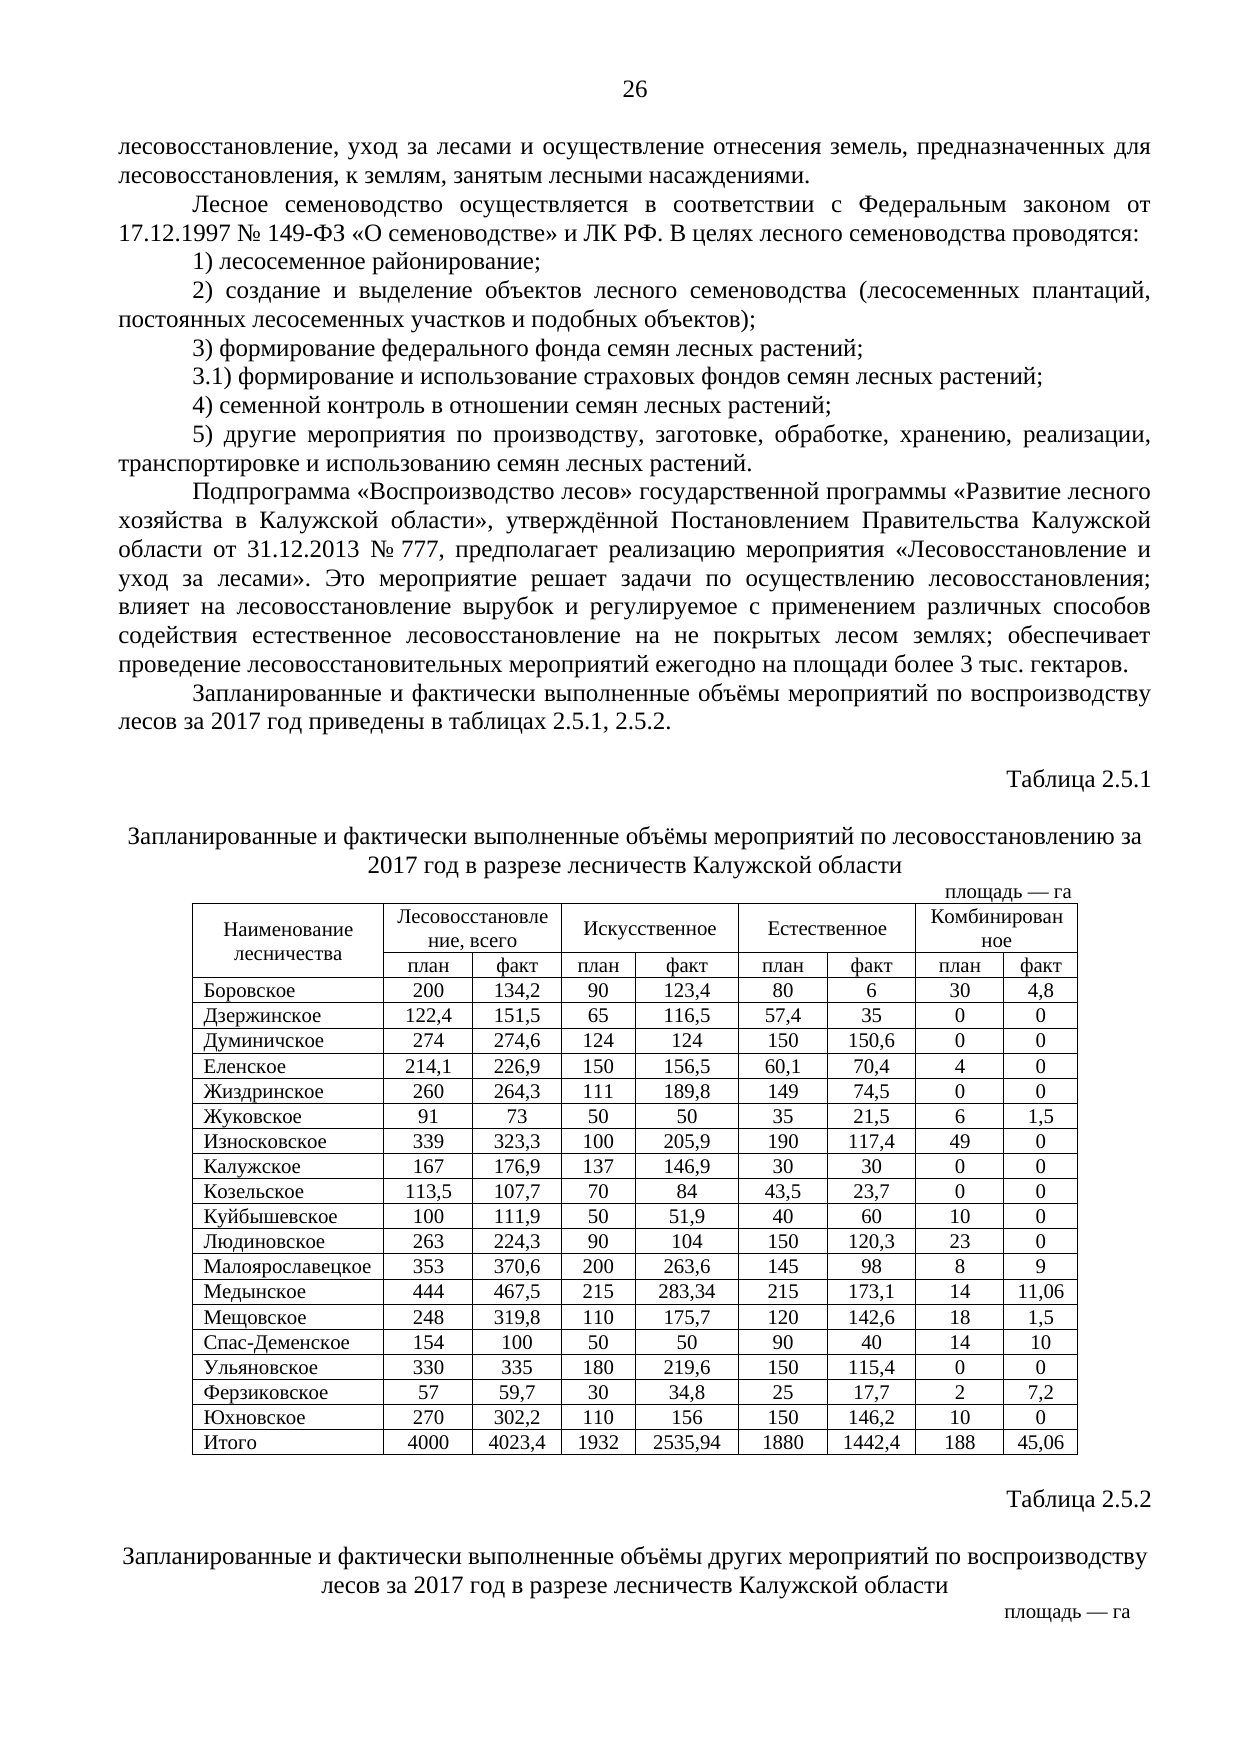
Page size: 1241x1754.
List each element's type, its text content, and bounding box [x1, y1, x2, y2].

table_cell 90 [562, 1229, 635, 1253]
table_cell 11,06 [1004, 1280, 1077, 1303]
table_cell 123,4 [636, 978, 738, 1002]
table_cell 14 [916, 1330, 1003, 1354]
table_cell 120 [739, 1305, 827, 1329]
table_cell 0 [1004, 1129, 1077, 1153]
table_cell 80 [739, 978, 827, 1002]
table_cell 150 [739, 1229, 827, 1253]
table_cell 146,2 [828, 1405, 915, 1429]
table_cell 98 [828, 1254, 915, 1278]
text 4) семенной контроль в отношении семян лесных растений; [118, 390, 1152, 419]
table_cell 150 [739, 1029, 827, 1052]
table_cell 0 [1004, 1204, 1077, 1228]
table_cell 30 [828, 1154, 915, 1178]
table_cell 0 [1004, 1079, 1077, 1103]
table_header Комбинированное [916, 904, 1077, 952]
table_cell Еленское [193, 1054, 383, 1078]
table_cell 90 [739, 1330, 827, 1354]
table_header Лесовосстановление, всего [384, 904, 561, 952]
table_cell 40 [828, 1330, 915, 1354]
table_cell 111,9 [473, 1204, 561, 1228]
table_cell 57 [384, 1380, 472, 1404]
table_cell Износковское [193, 1129, 383, 1153]
table_cell 200 [562, 1254, 635, 1278]
table_cell 35 [828, 1003, 915, 1027]
text площадь — га [118, 1599, 1152, 1623]
table_cell 59,7 [473, 1380, 561, 1404]
table_cell 200 [384, 978, 472, 1002]
table_cell 260 [384, 1079, 472, 1103]
table_cell 100 [384, 1204, 472, 1228]
table_cell 180 [562, 1355, 635, 1379]
table_cell 339 [384, 1129, 472, 1153]
table_cell 117,4 [828, 1129, 915, 1153]
table_cell 146,9 [636, 1154, 738, 1178]
table_cell 0 [1004, 1154, 1077, 1178]
table_cell 90 [562, 978, 635, 1002]
table_cell 2535,94 [636, 1430, 738, 1454]
table_cell 189,8 [636, 1079, 738, 1103]
table_cell Медынское [193, 1280, 383, 1303]
table_cell 9 [1004, 1254, 1077, 1278]
table_cell Ферзиковское [193, 1380, 383, 1404]
table_cell 4 [916, 1054, 1003, 1078]
table_cell план [916, 953, 1003, 977]
table_cell Жиздринское [193, 1079, 383, 1103]
table_cell 10 [916, 1204, 1003, 1228]
text 3) формирование федерального фонда семян лесных растений; [118, 333, 1152, 361]
table_cell Спас-Деменское [193, 1330, 383, 1354]
text 2) создание и выделение объектов лесного семеноводства (лесосеменных плантаций, постоянных лесосеменных участков и подобных объектов); [118, 275, 1152, 333]
table_cell 40 [739, 1204, 827, 1228]
table_cell 70 [562, 1179, 635, 1203]
table_cell факт [636, 953, 738, 977]
table_cell 10 [916, 1405, 1003, 1429]
table_cell 120,3 [828, 1229, 915, 1253]
table_cell 214,1 [384, 1054, 472, 1078]
table_cell 113,5 [384, 1179, 472, 1203]
table_cell 149 [739, 1079, 827, 1103]
table_cell Калужское [193, 1154, 383, 1178]
table_cell 116,5 [636, 1003, 738, 1027]
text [118, 131, 1152, 189]
table_cell 0 [1004, 1355, 1077, 1379]
table_header Естественное [739, 904, 915, 952]
table_cell 4000 [384, 1430, 472, 1454]
table_cell 25 [739, 1380, 827, 1404]
table_cell 34,8 [636, 1380, 738, 1404]
table_cell 335 [473, 1355, 561, 1379]
table_cell 50 [636, 1104, 738, 1128]
table_cell 51,9 [636, 1204, 738, 1228]
table_cell 175,7 [636, 1305, 738, 1329]
table_cell 110 [562, 1405, 635, 1429]
table_cell 50 [562, 1104, 635, 1128]
table_cell 1,5 [1004, 1104, 1077, 1128]
table_cell 2 [916, 1380, 1003, 1404]
table_cell 18 [916, 1305, 1003, 1329]
table_cell 167 [384, 1154, 472, 1178]
text Запланированные и фактически выполненные объёмы других мероприятий по воспроизводству лесов за 2017 год в разрезе лесничеств Калужской области [118, 1541, 1152, 1599]
table_cell 0 [916, 1355, 1003, 1379]
table_cell 274 [384, 1029, 472, 1052]
text площадь — га [118, 879, 1152, 903]
table_cell 274,6 [473, 1029, 561, 1052]
table_cell Итого [193, 1430, 383, 1454]
table_cell Мещовское [193, 1305, 383, 1329]
table_cell 150 [562, 1054, 635, 1078]
table_cell 219,6 [636, 1355, 738, 1379]
table_cell 17,7 [828, 1380, 915, 1404]
table_cell 30 [739, 1154, 827, 1178]
table_cell 111 [562, 1079, 635, 1103]
table_cell 104 [636, 1229, 738, 1253]
table_cell 110 [562, 1305, 635, 1329]
table_cell 188 [916, 1430, 1003, 1454]
table_cell Людиновское [193, 1229, 383, 1253]
table_cell 283,34 [636, 1280, 738, 1303]
table_cell 60,1 [739, 1054, 827, 1078]
table_cell 115,4 [828, 1355, 915, 1379]
table_cell 57,4 [739, 1003, 827, 1027]
table_cell 35 [739, 1104, 827, 1128]
table_cell план [739, 953, 827, 977]
table_cell 73 [473, 1104, 561, 1128]
table_cell 30 [916, 978, 1003, 1002]
table_cell 151,5 [473, 1003, 561, 1027]
table_cell 0 [916, 1029, 1003, 1052]
table_cell 49 [916, 1129, 1003, 1153]
table_cell Юхновское [193, 1405, 383, 1429]
table_cell 1932 [562, 1430, 635, 1454]
table_cell 1880 [739, 1430, 827, 1454]
table_cell 122,4 [384, 1003, 472, 1027]
table_cell 91 [384, 1104, 472, 1128]
table_cell 137 [562, 1154, 635, 1178]
table_cell 50 [562, 1204, 635, 1228]
table_cell 0 [1004, 1229, 1077, 1253]
table_cell 0 [916, 1003, 1003, 1027]
table_cell 270 [384, 1405, 472, 1429]
text 1) лесосеменное районирование; [118, 246, 1152, 275]
text Таблица 2.5.2 [118, 1484, 1152, 1513]
table_cell 226,9 [473, 1054, 561, 1078]
table_cell 1442,4 [828, 1430, 915, 1454]
table_cell 10 [1004, 1330, 1077, 1354]
table_cell 23 [916, 1229, 1003, 1253]
table_cell 100 [473, 1330, 561, 1354]
table_cell 215 [562, 1280, 635, 1303]
text 3.1) формирование и использование страховых фондов семян лесных растений; [118, 361, 1152, 390]
table_cell Куйбышевское [193, 1204, 383, 1228]
table_cell 0 [1004, 1054, 1077, 1078]
table_cell 150 [739, 1355, 827, 1379]
table_cell 302,2 [473, 1405, 561, 1429]
text 5) другие мероприятия по производству, заготовке, обработке, хранению, реализации, транспортировке и использованию семян лесных растений. [118, 419, 1152, 476]
table_cell Боровское [193, 978, 383, 1002]
text Запланированные и фактически выполненные объёмы мероприятий по воспроизводству лесов за 2017 год приведены в таблицах 2.5.1, 2.5.2. [118, 678, 1152, 735]
table_cell 23,7 [828, 1179, 915, 1203]
table_cell 7,2 [1004, 1380, 1077, 1404]
table_cell 173,1 [828, 1280, 915, 1303]
table_cell 154 [384, 1330, 472, 1354]
table_cell 6 [916, 1104, 1003, 1128]
table_cell 50 [562, 1330, 635, 1354]
table_cell 124 [636, 1029, 738, 1052]
table_cell 150,6 [828, 1029, 915, 1052]
table_cell 6 [828, 978, 915, 1002]
table_cell 205,9 [636, 1129, 738, 1153]
table_cell 215 [739, 1280, 827, 1303]
table_cell 263 [384, 1229, 472, 1253]
table_cell 176,9 [473, 1154, 561, 1178]
table_cell факт [473, 953, 561, 977]
table_cell 43,5 [739, 1179, 827, 1203]
text Лесное семеноводство осуществляется в соответствии с Федеральным законом от 17.12.1997 № 149-ФЗ «О семеноводстве» и ЛК РФ. В целях лесного семеноводства проводятся: [118, 189, 1152, 246]
table_cell 65 [562, 1003, 635, 1027]
table_cell Дзержинское [193, 1003, 383, 1027]
table_cell 224,3 [473, 1229, 561, 1253]
table_cell 45,06 [1004, 1430, 1077, 1454]
table_cell 107,7 [473, 1179, 561, 1203]
table_cell Малоярославецкое [193, 1254, 383, 1278]
table_cell 145 [739, 1254, 827, 1278]
table_cell 1,5 [1004, 1305, 1077, 1329]
table_cell 134,2 [473, 978, 561, 1002]
table_cell 50 [636, 1330, 738, 1354]
table_cell 0 [1004, 1179, 1077, 1203]
table_cell 0 [1004, 1003, 1077, 1027]
table_cell 156 [636, 1405, 738, 1429]
table_cell факт [828, 953, 915, 977]
table_cell Козельское [193, 1179, 383, 1203]
table_cell Жуковское [193, 1104, 383, 1128]
table_cell 0 [916, 1079, 1003, 1103]
text Запланированные и фактически выполненные объёмы мероприятий по лесовосстановлению за 2017 год в разрезе лесничеств Калужской области [118, 821, 1152, 879]
table_cell 0 [1004, 1405, 1077, 1429]
table_cell 0 [916, 1179, 1003, 1203]
text Таблица 2.5.1 [118, 764, 1152, 793]
table_cell 124 [562, 1029, 635, 1052]
table_cell план [384, 953, 472, 977]
table_cell факт [1004, 953, 1077, 977]
table_cell 70,4 [828, 1054, 915, 1078]
table_cell 21,5 [828, 1104, 915, 1128]
table_cell 100 [562, 1129, 635, 1153]
table_cell 467,5 [473, 1280, 561, 1303]
table_cell 263,6 [636, 1254, 738, 1278]
table_cell 190 [739, 1129, 827, 1153]
table_cell 30 [562, 1380, 635, 1404]
table_cell план [562, 953, 635, 977]
table_cell 319,8 [473, 1305, 561, 1329]
text Подпрограмма «Воспроизводство лесов» государственной программы «Развитие лесного хозяйства в Калужской области», утверждённой Постановлением Правительства Калужской области от 31.12.2013 № 777, предполагает реализацию мероприятия «Лесовосстановление и уход за лесами». Это мероприятие решает задачи по осуществлению лесовосстановления; влияет на лесовосстановление вырубок и регулируемое с применением различных способов содействия естественное лесовосстановление на не покрытых лесом землях; обеспечивает проведение лесовосстановительных мероприятий ежегодно на площади более 3 тыс. гектаров. [118, 476, 1152, 678]
table_cell 84 [636, 1179, 738, 1203]
table_cell 156,5 [636, 1054, 738, 1078]
table_cell 150 [739, 1405, 827, 1429]
table_cell 0 [1004, 1029, 1077, 1052]
table_cell 142,6 [828, 1305, 915, 1329]
table_cell 74,5 [828, 1079, 915, 1103]
table_cell Ульяновское [193, 1355, 383, 1379]
table_cell 4023,4 [473, 1430, 561, 1454]
table_cell 264,3 [473, 1079, 561, 1103]
table_cell Думиничское [193, 1029, 383, 1052]
table_cell 14 [916, 1280, 1003, 1303]
table_cell 60 [828, 1204, 915, 1228]
table_cell 370,6 [473, 1254, 561, 1278]
table_cell 0 [916, 1154, 1003, 1178]
table_cell 444 [384, 1280, 472, 1303]
table_cell 4,8 [1004, 978, 1077, 1002]
table_header Искусственное [562, 904, 738, 952]
table_cell 248 [384, 1305, 472, 1329]
table_cell 330 [384, 1355, 472, 1379]
table_cell 353 [384, 1254, 472, 1278]
table_cell 8 [916, 1254, 1003, 1278]
table_cell 323,3 [473, 1129, 561, 1153]
table_header Наименование лесничества [193, 904, 383, 977]
